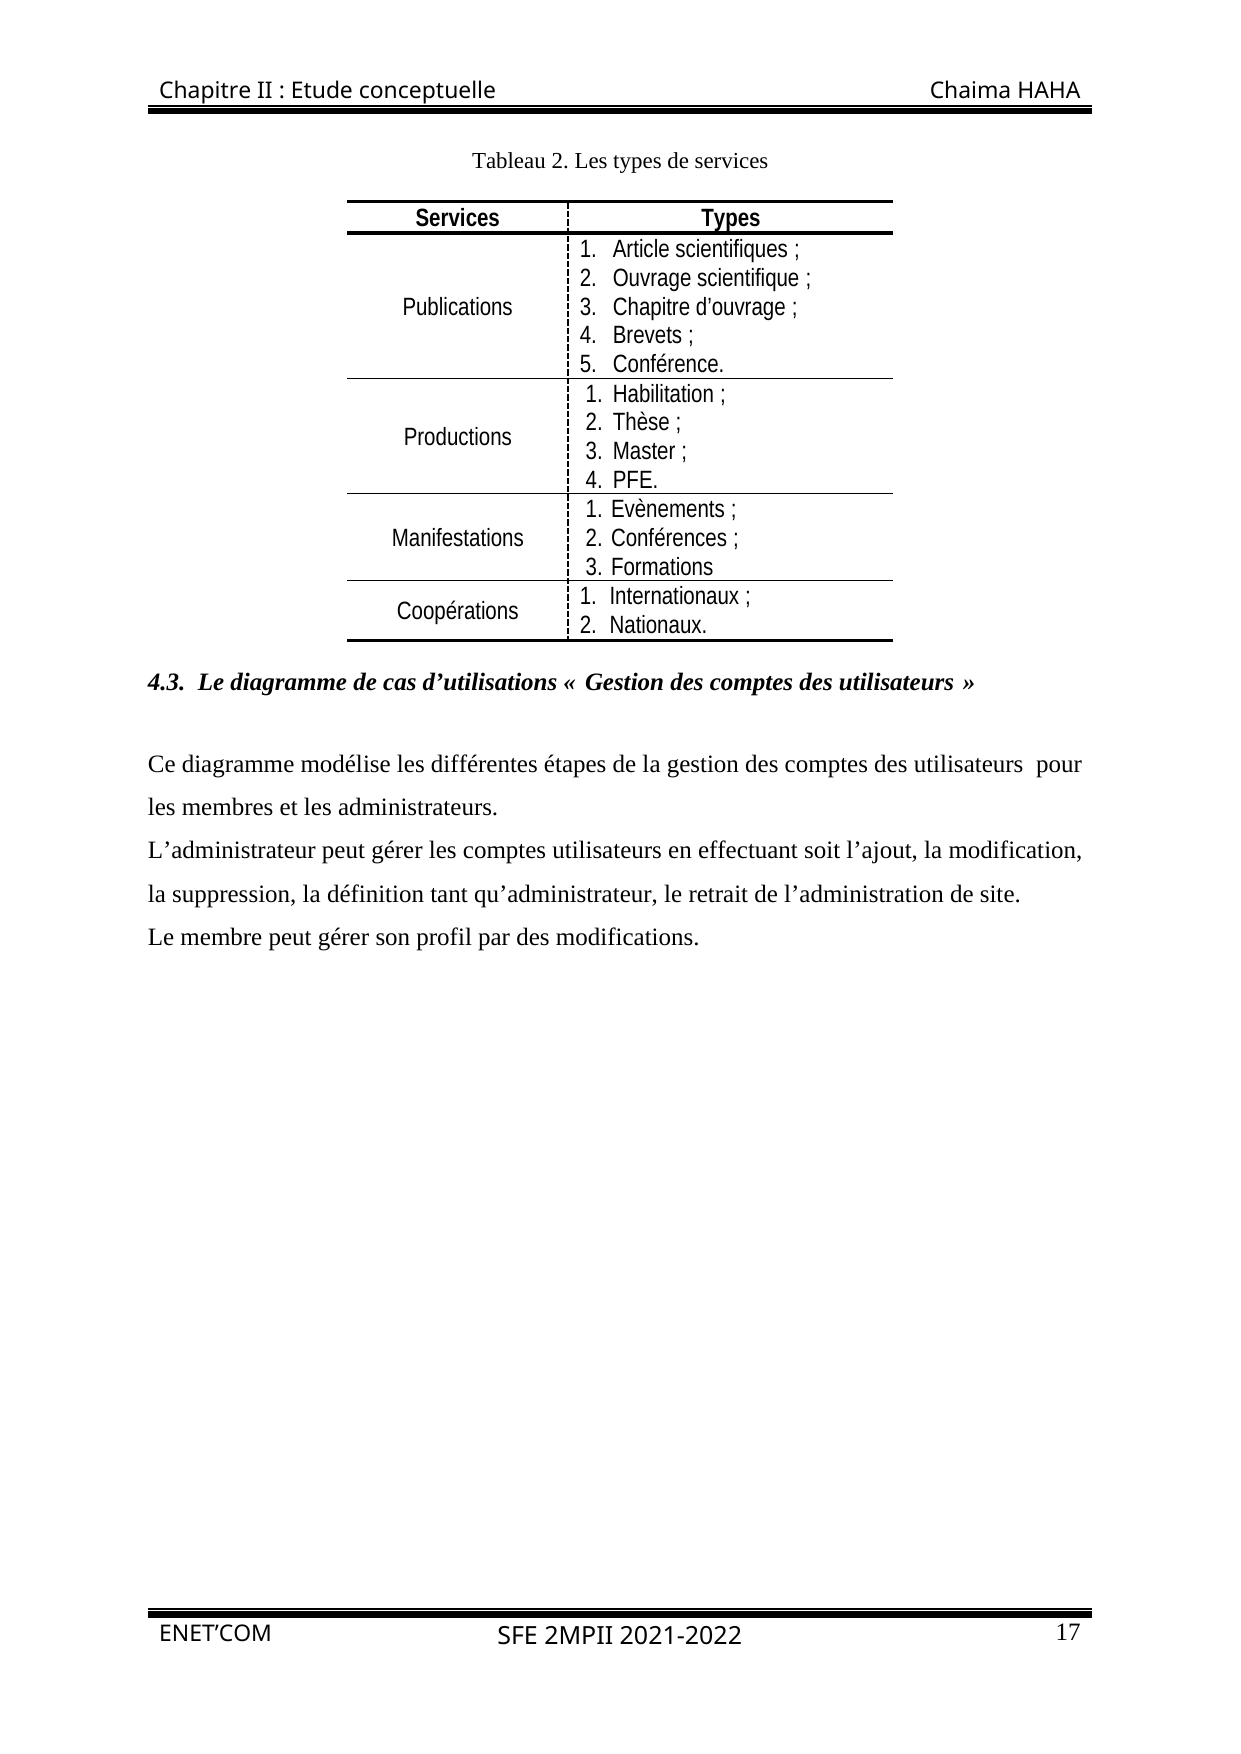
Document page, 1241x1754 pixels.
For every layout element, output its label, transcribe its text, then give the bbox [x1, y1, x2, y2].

table_cell Habilitation ; Thèse ; Master ; PFE. [568, 379, 893, 493]
table_header Services [347, 203, 568, 231]
table_cell Internationaux ; Nationaux. [568, 581, 893, 639]
table_cell Evènements ; Conférences ; Formations [568, 494, 893, 580]
table_cell Coopérations [347, 581, 568, 639]
text L’administrateur peut gérer les comptes utilisateurs en effectuant soit l’ajout, la modification, la suppression, la définition tant qu’administrateur, le retrait de l’administration de site. [148, 836, 1093, 907]
table_cell Publications [347, 235, 568, 378]
subtitle 4.3. Le diagramme de cas d’utilisations « Gestion des comptes des utilisateurs » [148, 667, 1093, 696]
table_cell Productions [347, 379, 568, 493]
text Ce diagramme modélise les différentes étapes de la gestion des comptes des utilisateurs pour les membres et les administrateurs. [148, 749, 1093, 821]
table_header Types [568, 203, 893, 231]
table_cell Article scientifiques ; Ouvrage scientifique ; Chapitre d’ouvrage ; Brevets ; Conférence. [568, 235, 893, 378]
text Le membre peut gérer son profil par des modifications. [148, 922, 1093, 951]
table_cell Manifestations [347, 494, 568, 580]
